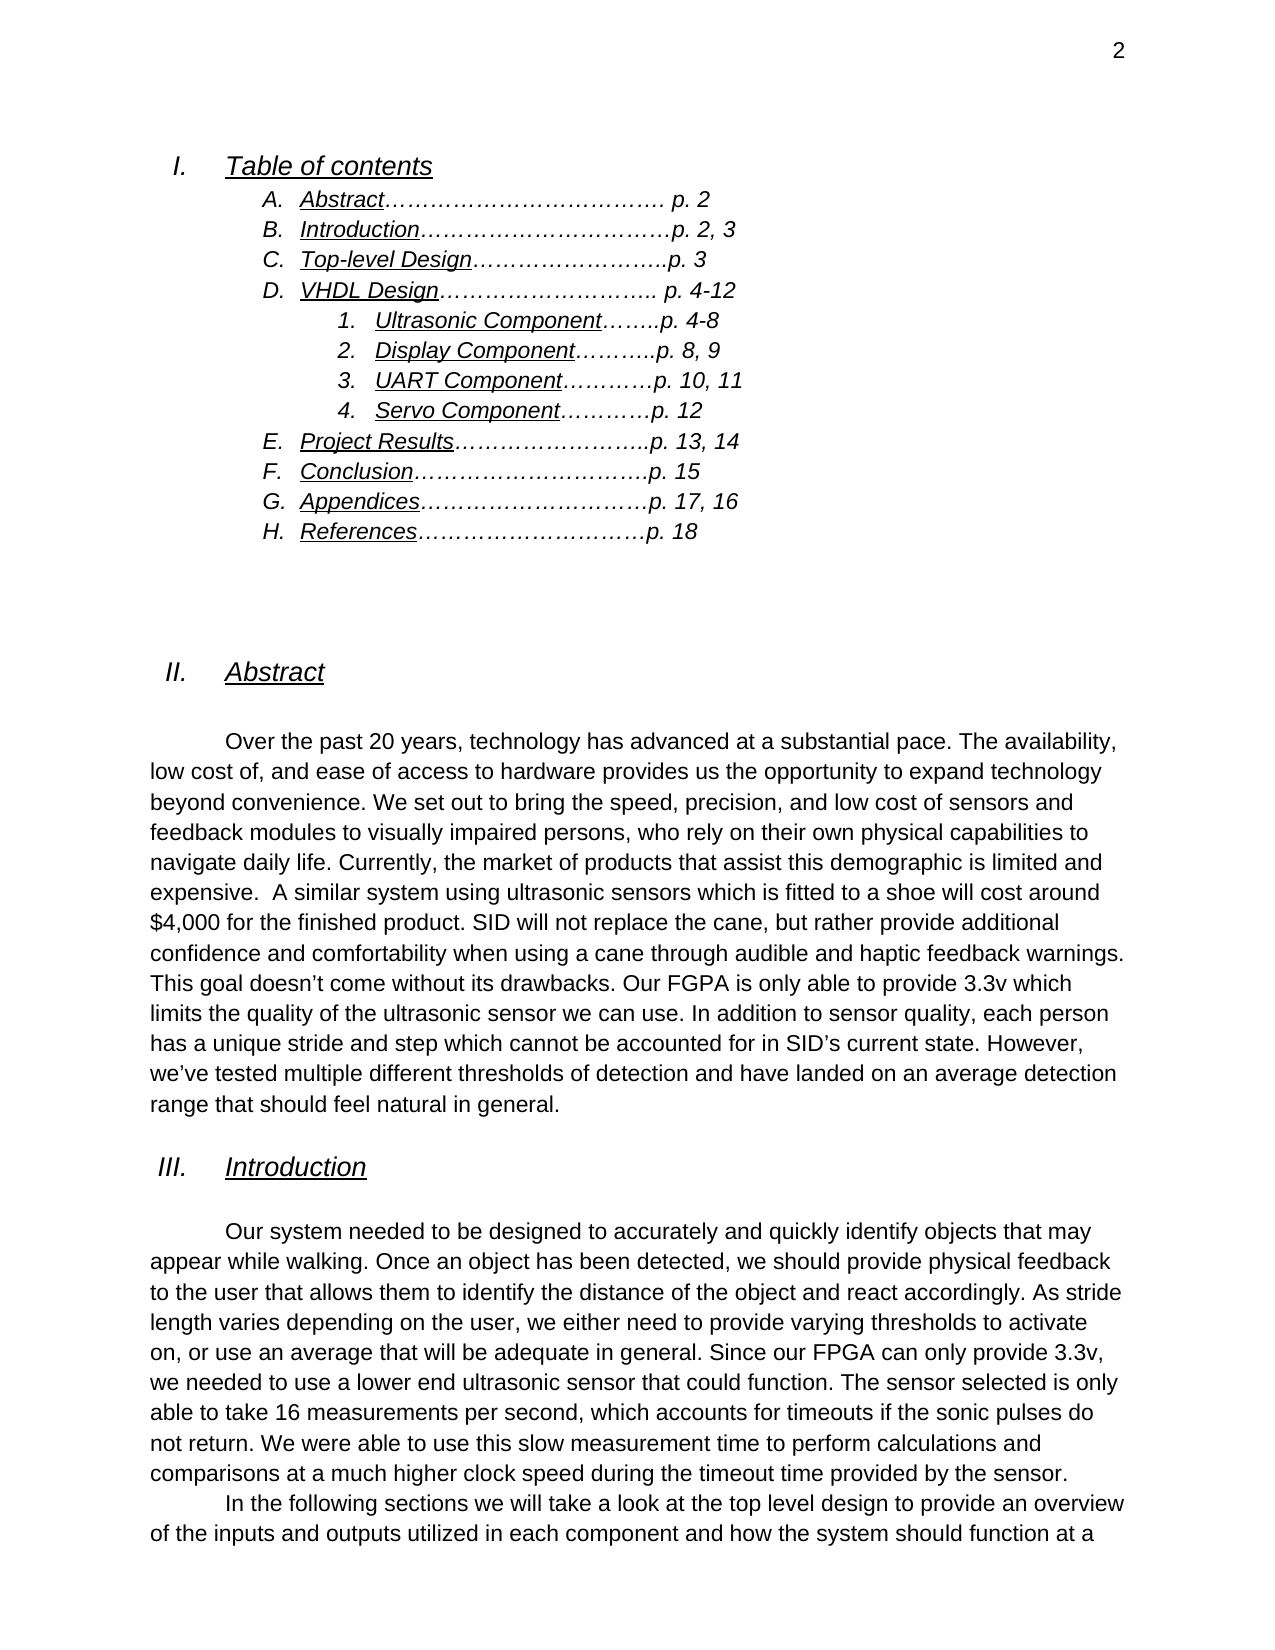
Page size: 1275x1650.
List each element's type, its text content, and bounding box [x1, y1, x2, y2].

list Servo Component…………p. 12 [337, 397, 1125, 424]
list Appendices…………………………p. 17, 16 [262, 488, 1125, 514]
text Our system needed to be designed to accurately and quickly identify objects that may appear while walking. Once an object has been detected, we should provide physical feedback to the user that allows them to identify the distance of the object and react accordingly. As stride length varies depending on the user, we either need to provide varying thresholds to activate on, or use an average that will be adequate in general. Since our FPGA can only provide 3.3v, we needed to use a lower end ultrasonic sensor that could function. The sensor selected is only able to take 16 measurements per second, which accounts for timeouts if the sonic pulses do not return. We were able to use this slow measurement time to perform calculations and comparisons at a much higher clock speed during the timeout time provided by the sensor. [150, 1218, 1125, 1486]
list References…………………………p. 18 [262, 518, 1125, 544]
list UART Component…………p. 10, 11 [337, 367, 1125, 393]
list Conclusion………………………….p. 15 [262, 458, 1125, 484]
list Ultrasonic Component……..p. 4-8 [337, 307, 1125, 333]
list Introduction [187, 1151, 1125, 1182]
list Table of contents [187, 150, 1125, 181]
text Over the past 20 years, technology has advanced at a substantial pace. The availability, low cost of, and ease of access to hardware provides us the opportunity to expand technology beyond convenience. We set out to bring the speed, precision, and low cost of sensors and feedback modules to visually impaired persons, who rely on their own physical capabilities to navigate daily life. Currently, the market of products that assist this demographic is limited and expensive. A similar system using ultrasonic sensors which is fitted to a shoe will cost around $4,000 for the finished product. SID will not replace the cane, but rather provide additional confidence and comfortability when using a cane through audible and haptic feedback warnings. This goal doesn’t come without its drawbacks. Our FGPA is only able to provide 3.3v which limits the quality of the ultrasonic sensor we can use. In addition to sensor quality, each person has a unique stride and step which cannot be accounted for in SID’s current state. However, we’ve tested multiple different thresholds of detection and have landed on an average detection range that should feel natural in general. [150, 728, 1125, 1117]
list VHDL Design……………………….. p. 4-12 [262, 277, 1125, 303]
list Display Component………..p. 8, 9 [337, 337, 1125, 363]
list Top-level Design……………………..p. 3 [262, 246, 1125, 273]
list Introduction……………………………p. 2, 3 [262, 216, 1125, 242]
list Abstract [187, 656, 1125, 687]
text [150, 1490, 1125, 1546]
list Abstract………………………………. p. 2 [262, 186, 1125, 212]
list Project Results……………………..p. 13, 14 [262, 428, 1125, 454]
